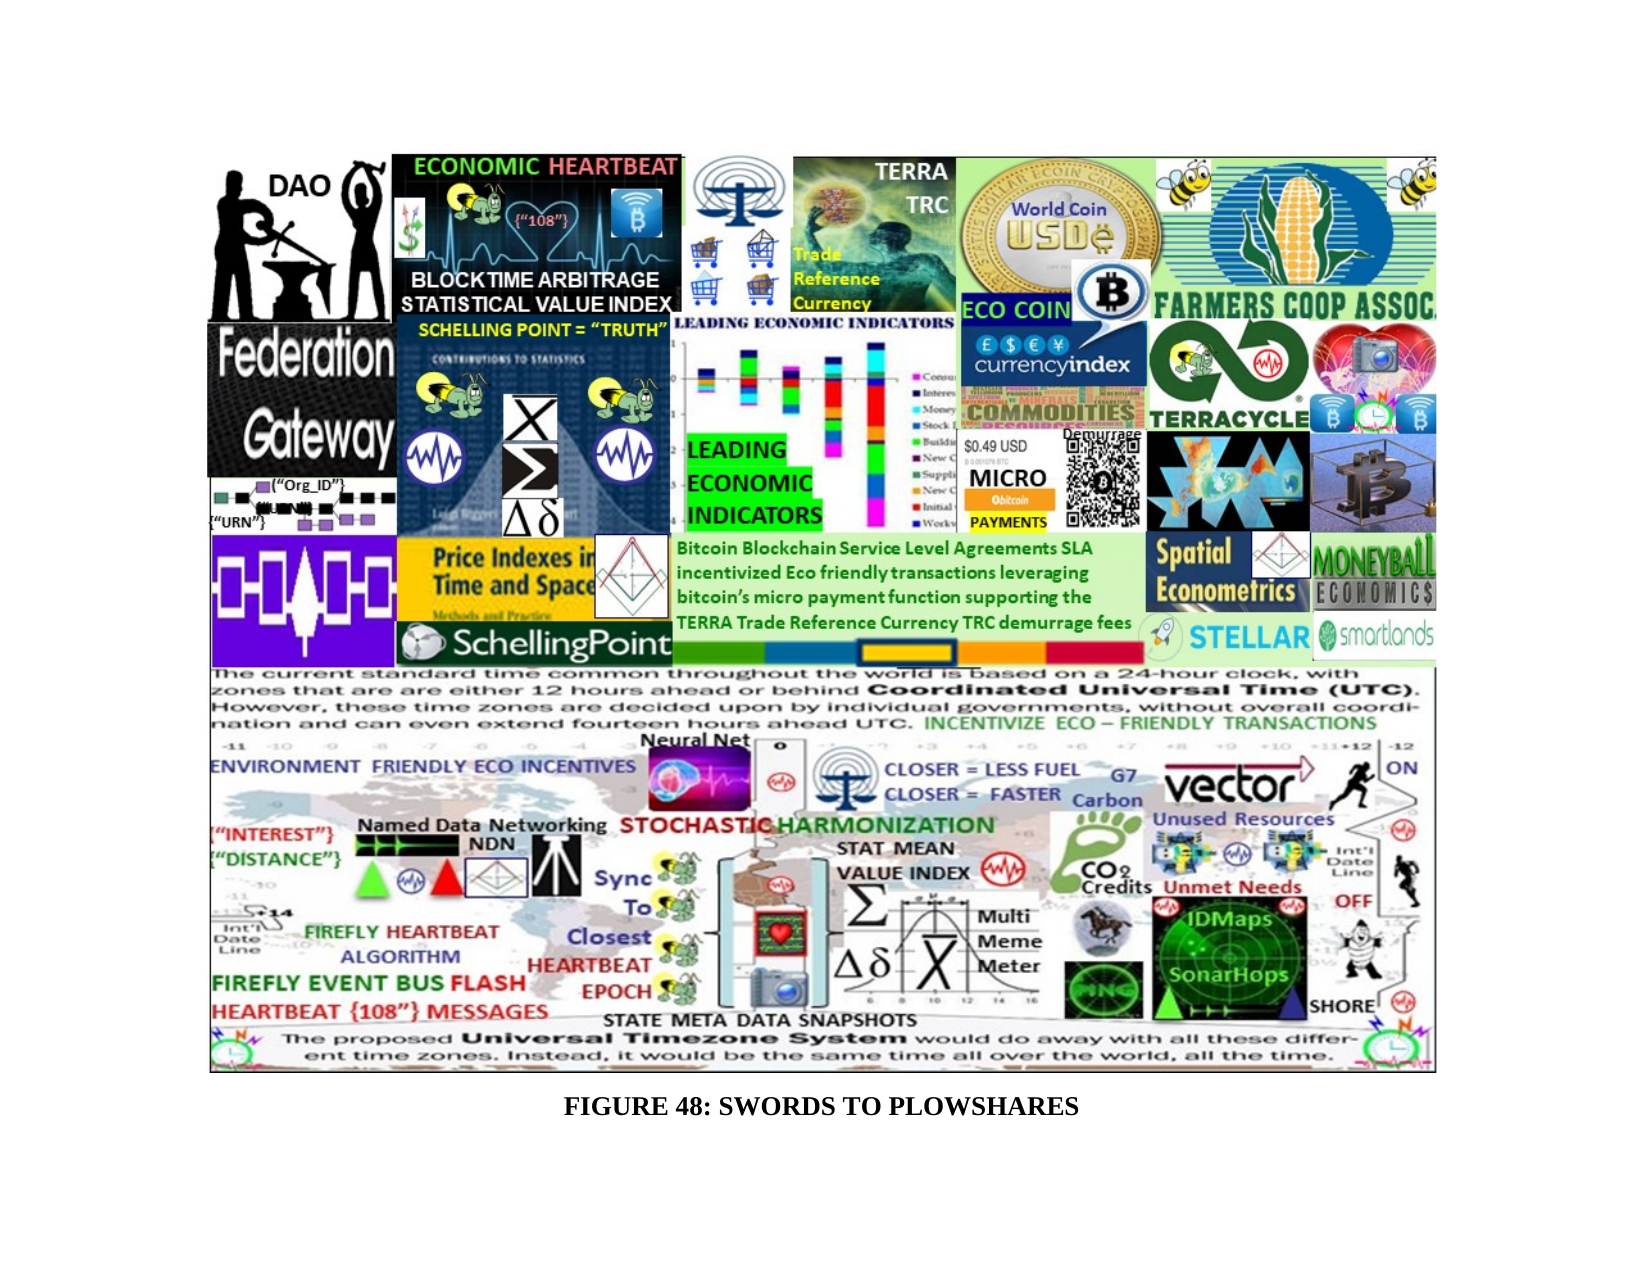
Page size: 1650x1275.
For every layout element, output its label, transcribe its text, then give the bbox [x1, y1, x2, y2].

text FIGURE 48: SWORDS TO PLOWSHARES [112, 1089, 1531, 1121]
picture [206, 150, 1437, 1073]
